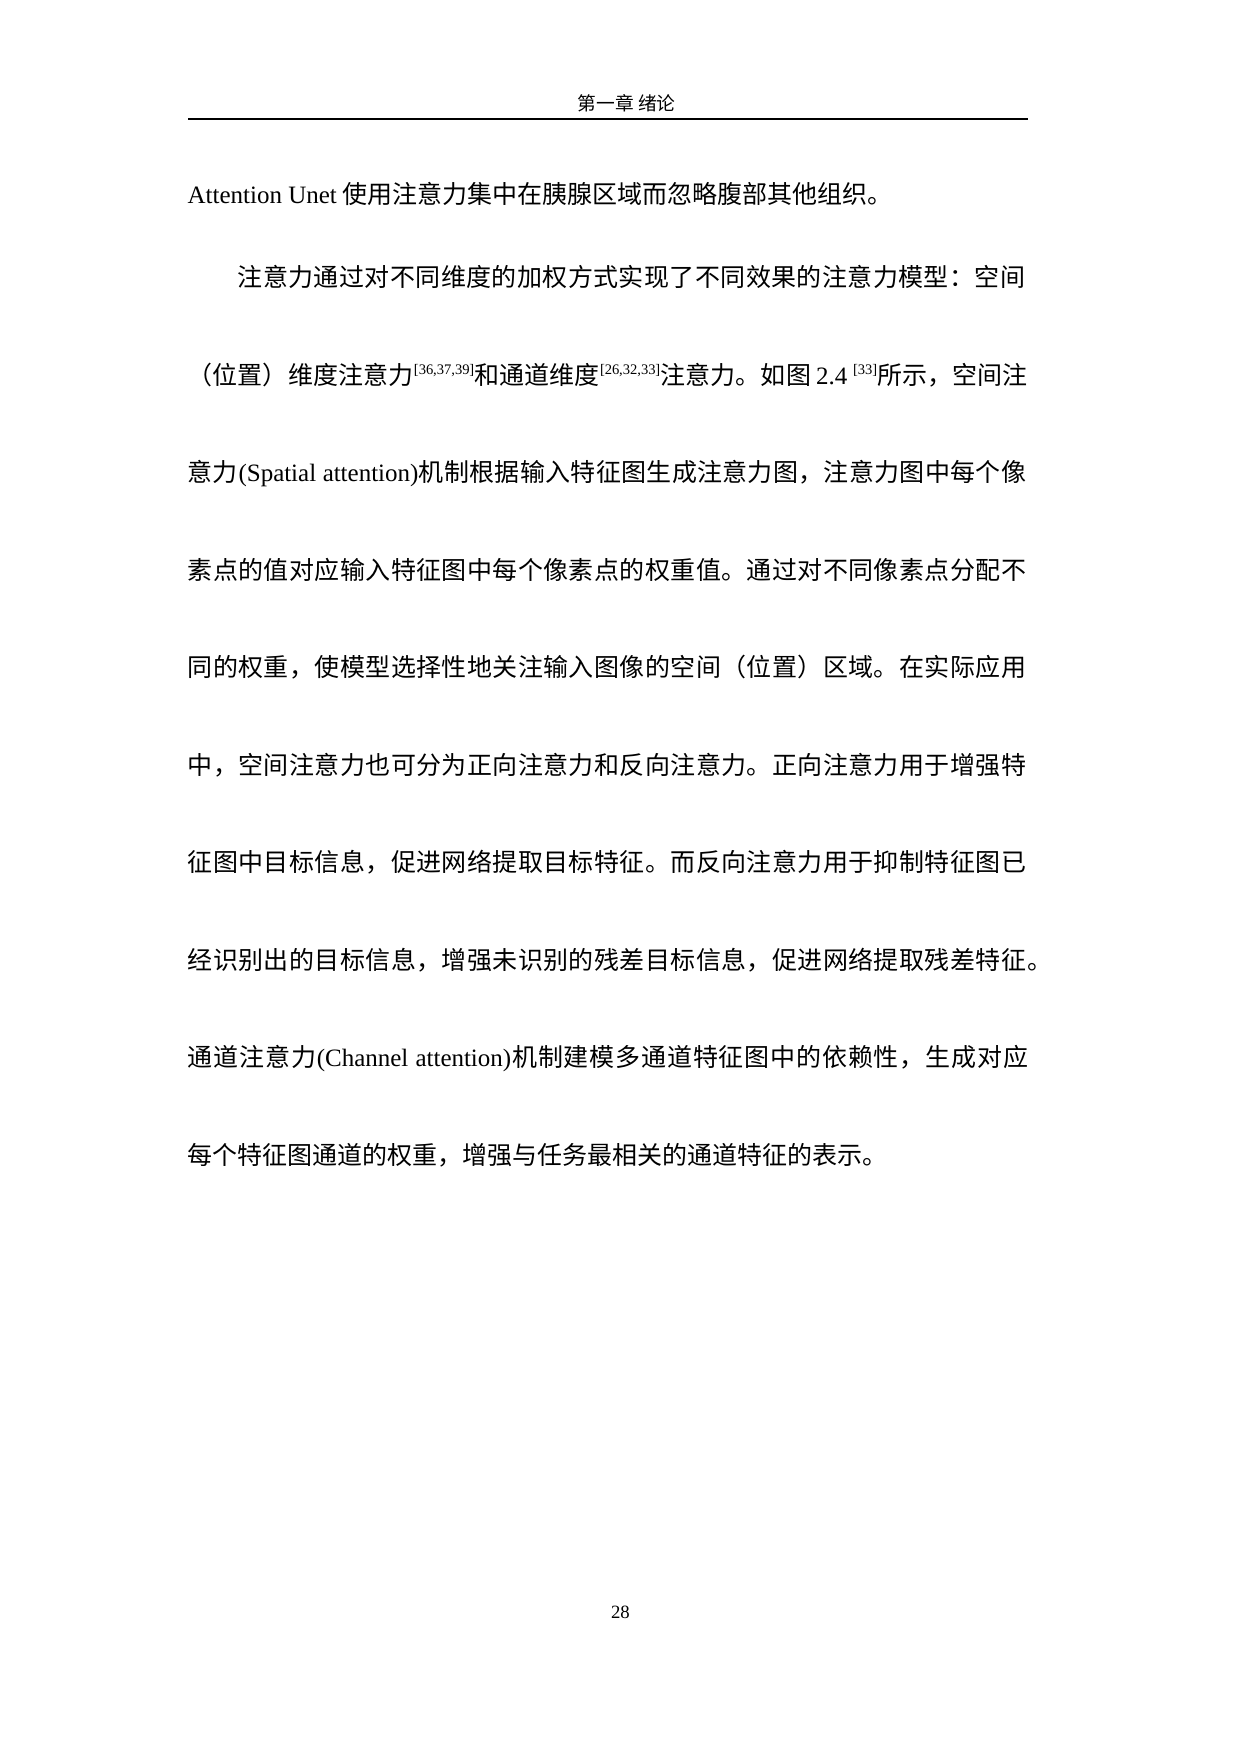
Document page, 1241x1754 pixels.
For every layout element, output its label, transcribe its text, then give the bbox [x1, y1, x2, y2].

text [187, 160, 1028, 225]
